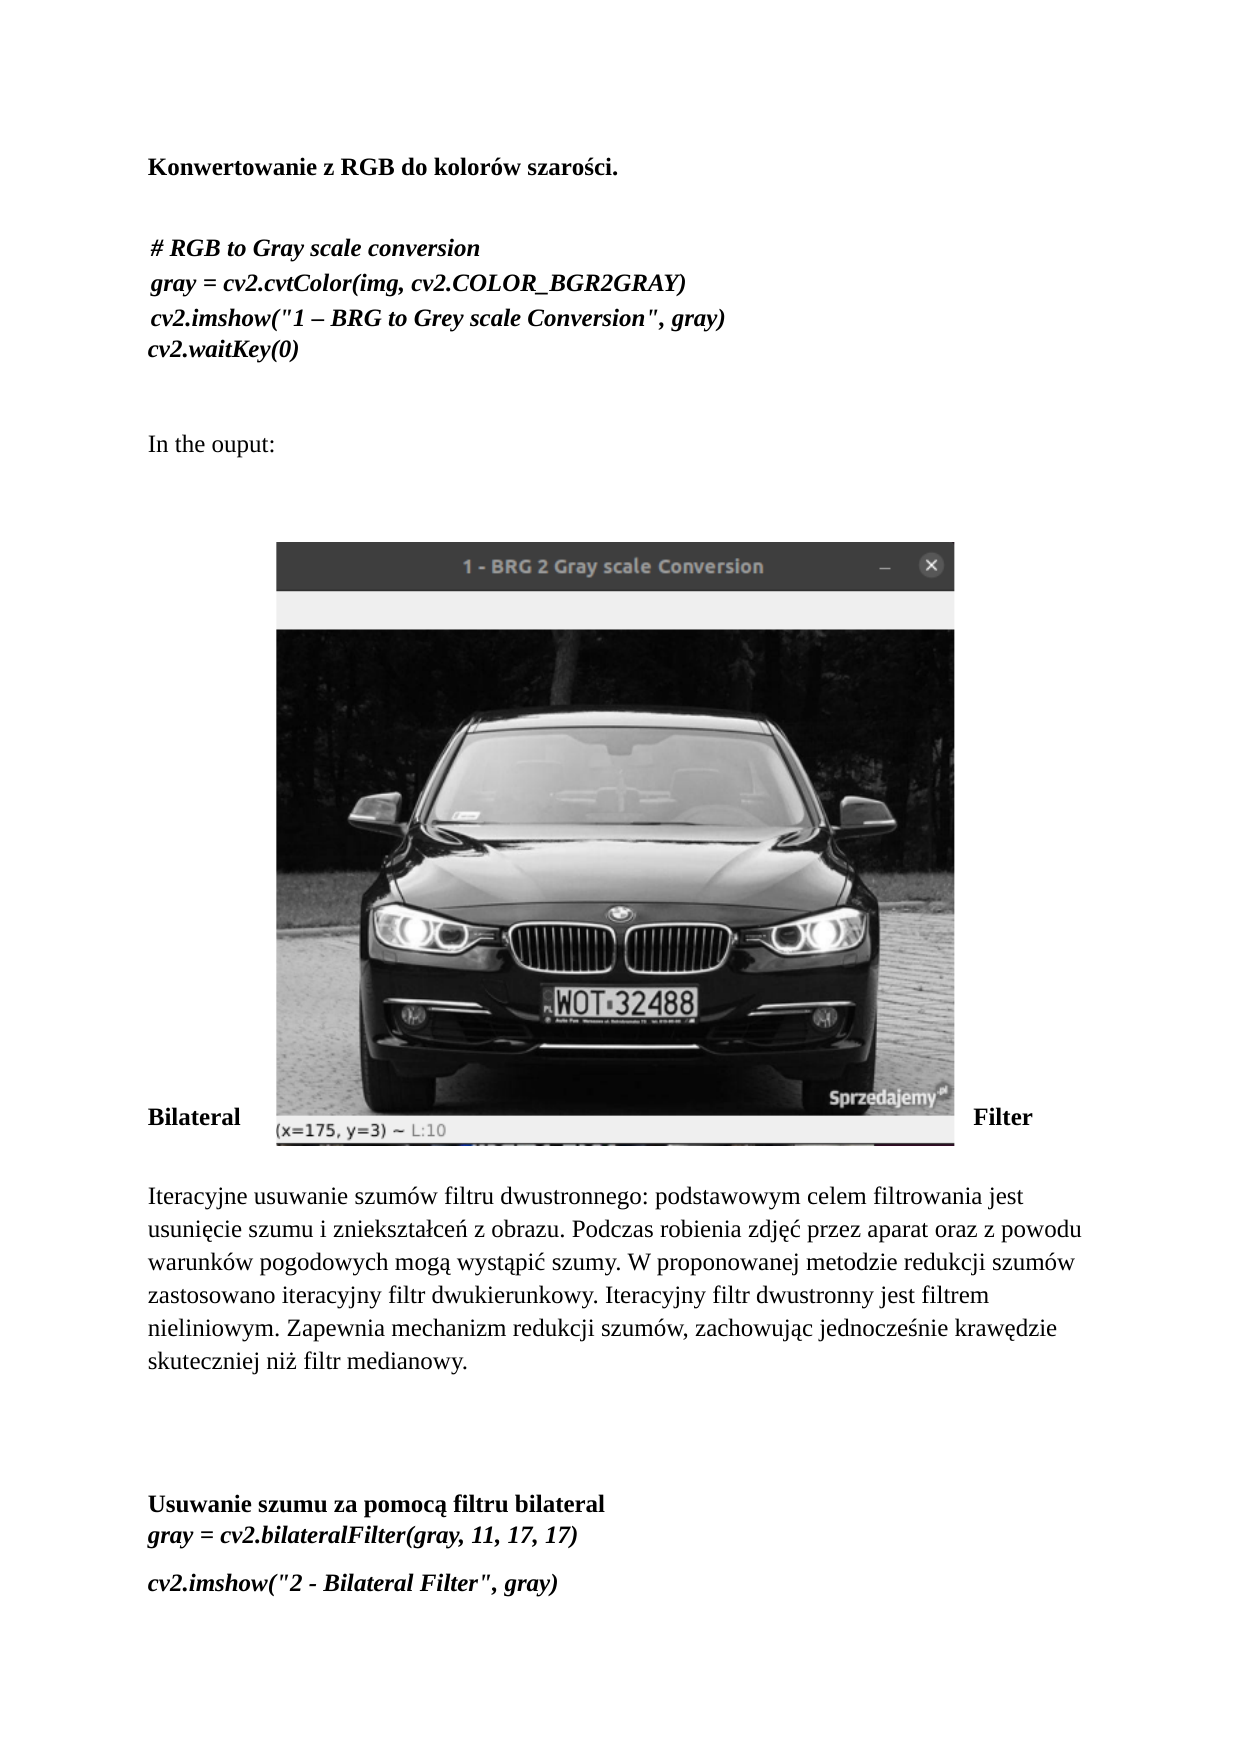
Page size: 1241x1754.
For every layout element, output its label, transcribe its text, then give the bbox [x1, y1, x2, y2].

text gray = cv2.bilateralFilter(gray, 11, 17, 17) [148, 1520, 1092, 1549]
table_header # RGB to Gray scale conversion [148, 231, 489, 265]
table_header cv2.imshow("1 – BRG to Grey scale Conversion", gray) [148, 300, 762, 334]
text Iteracyjne usuwanie szumów filtru dwustronnego: podstawowym celem filtrowania jest usunięcie szumu i zniekształceń z obrazu. Podczas robienia zdjęć przez aparat oraz z powodu warunków pogodowych mogą wystąpić szumy. W proponowanej metodzie redukcji szumów zastosowano iteracyjny filtr dwukierunkowy. Iteracyjny filtr dwustronny jest filtrem nieliniowym. Zapewnia mechanizm redukcji szumów, zachowując jednocześnie krawędzie skuteczniej niż filtr medianowy. [148, 1181, 1092, 1375]
subtitle Bilateral Filter [148, 1102, 276, 1131]
text cv2.waitKey(0) [148, 334, 1092, 363]
text cv2.imshow("2 - Bilateral Filter", gray) [148, 1568, 1092, 1596]
text In the ouput: [148, 429, 1092, 458]
picture [276, 542, 955, 1146]
subtitle Konwertowanie z RGB do kolorów szarości. [148, 152, 1092, 181]
subtitle Bilateral Filter [955, 1102, 1092, 1131]
subtitle Usuwanie szumu za pomocą filtru bilateral [148, 1489, 1092, 1518]
table_header gray = cv2.cvtColor(img, cv2.COLOR_BGR2GRAY) [148, 265, 727, 300]
